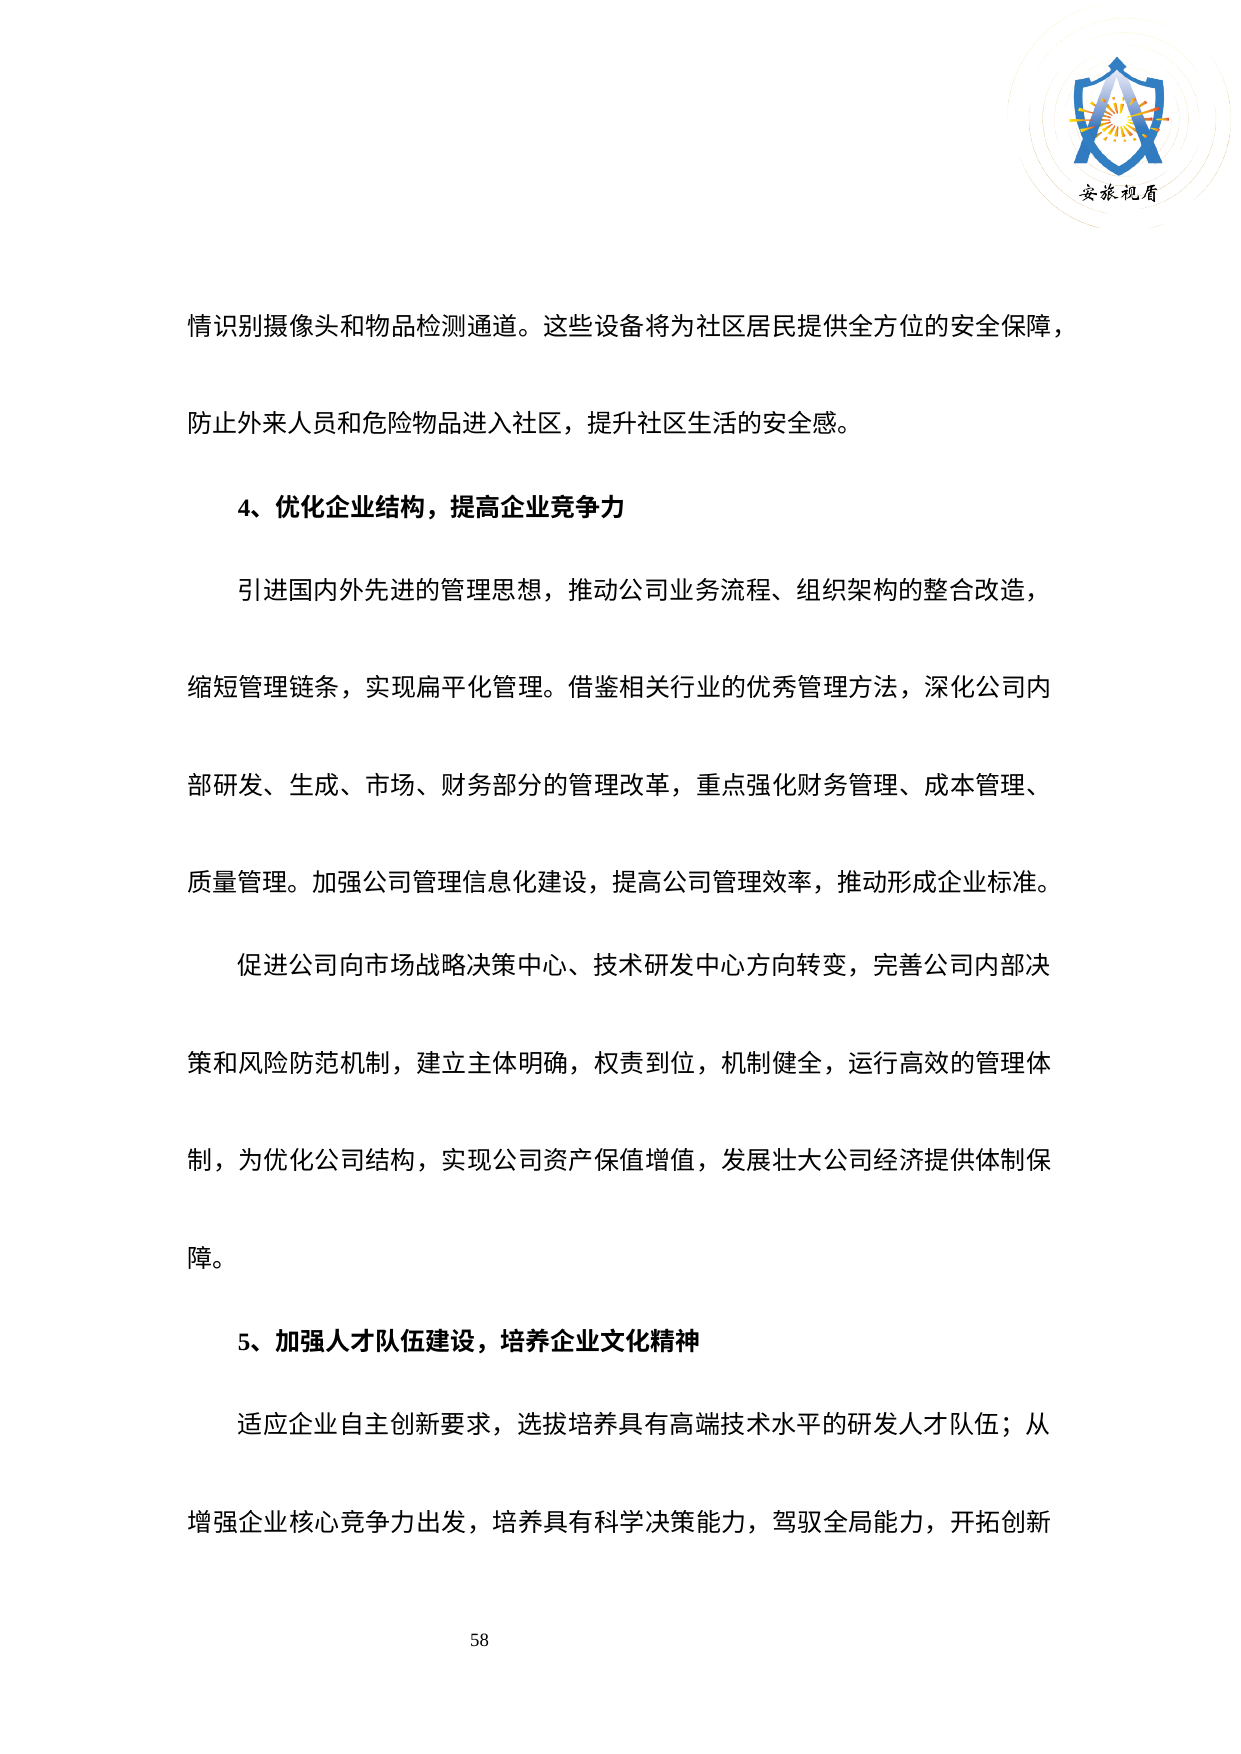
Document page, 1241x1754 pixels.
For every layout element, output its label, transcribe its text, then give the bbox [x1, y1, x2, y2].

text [187, 1390, 1053, 1553]
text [187, 162, 1053, 454]
text 引进国内外先进的管理思想，推动公司业务流程、组织架构的整合改造，缩短管理链条，实现扁平化管理。借鉴相关行业的优秀管理方法，深化公司内部研发、生成、市场、财务部分的管理改革，重点强化财务管理、成本管理、质量管理。加强公司管理信息化建设，提高公司管理效率，推动形成企业标准。 [187, 556, 1053, 913]
text 5、加强人才队伍建设，培养企业文化精神 [187, 1307, 1053, 1372]
text 促进公司向市场战略决策中心、技术研发中心方向转变，完善公司内部决策和风险防范机制，建立主体明确，权责到位，机制健全，运行高效的管理体制，为优化公司结构，实现公司资产保值增值，发展壮大公司经济提供体制保障。 [187, 931, 1053, 1289]
text 4、优化企业结构，提高企业竞争力 [187, 473, 1053, 538]
picture [1007, 4, 1231, 228]
